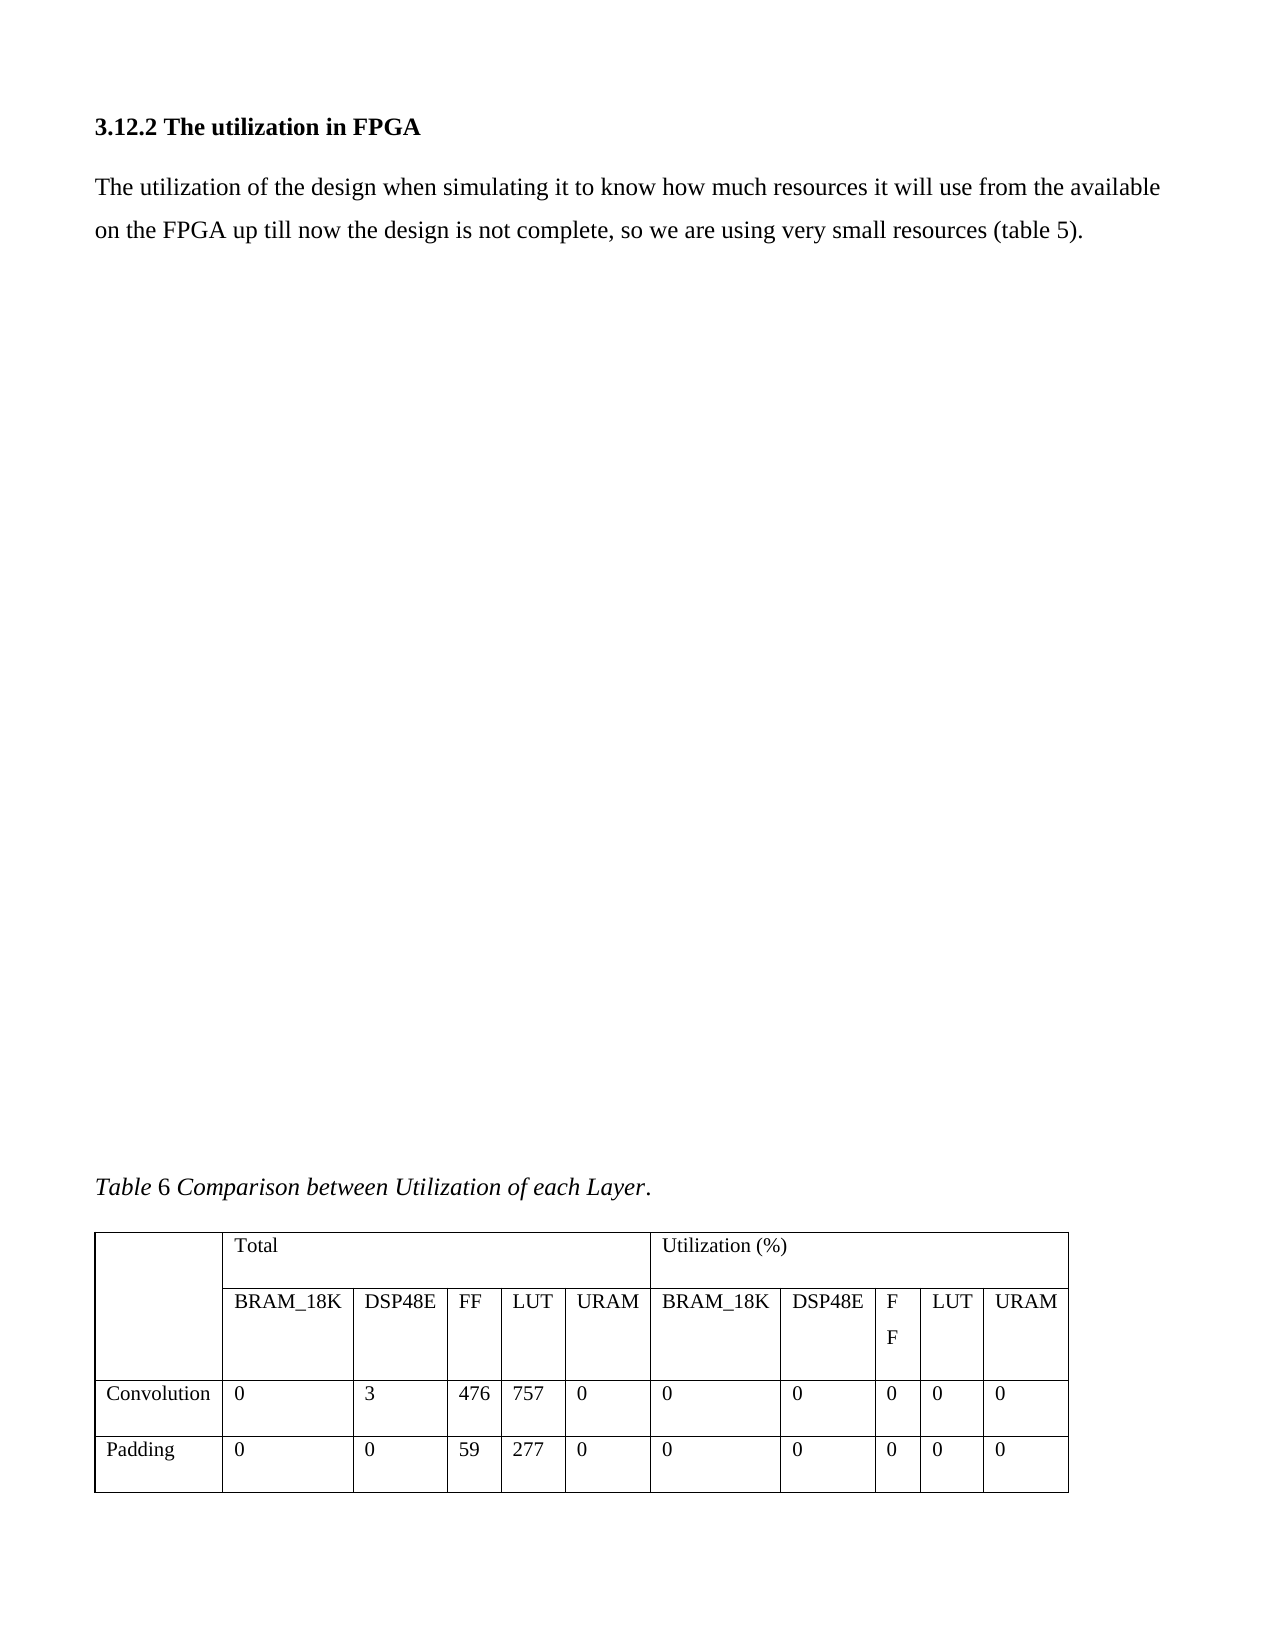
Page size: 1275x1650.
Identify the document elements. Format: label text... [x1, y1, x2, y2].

table_cell URAM [984, 1289, 1068, 1380]
table_cell 0 [984, 1381, 1068, 1436]
table_cell 0 [651, 1381, 780, 1436]
table_cell 0 [876, 1437, 920, 1492]
table_cell 757 [502, 1381, 565, 1436]
table_cell DSP48E [781, 1289, 875, 1380]
table_cell 0 [651, 1437, 780, 1492]
table_cell FF [448, 1289, 501, 1380]
table_cell Convolution [96, 1381, 222, 1436]
table_cell 0 [781, 1381, 875, 1436]
table_cell 0 [566, 1381, 650, 1436]
table_cell 277 [502, 1437, 565, 1492]
table_cell LUT [921, 1289, 983, 1380]
table_cell 0 [876, 1381, 920, 1436]
text The utilization of the design when simulating it to know how much resources it will use from the available on the FPGA up till now the design is not complete, so we are using very small resources (table 5). [94, 172, 1181, 244]
table_cell BRAM_18K [651, 1289, 780, 1380]
table_cell Padding [96, 1437, 222, 1492]
table_cell 0 [223, 1437, 353, 1492]
table_cell 0 [223, 1381, 353, 1436]
table_cell 0 [921, 1437, 983, 1492]
text Table 6 Comparison between Utilization of each Layer. [94, 1172, 1181, 1201]
table_cell 476 [448, 1381, 501, 1436]
table_cell 59 [448, 1437, 501, 1492]
subtitle 3.12.2 The utilization in FPGA [94, 112, 1181, 141]
table_cell BRAM_18K [223, 1289, 353, 1380]
table_cell 0 [354, 1437, 447, 1492]
table_cell 0 [781, 1437, 875, 1492]
table_header Total [223, 1233, 650, 1288]
table_cell FF [876, 1289, 920, 1380]
table_header Utilization (%) [651, 1233, 1068, 1288]
table_cell 3 [354, 1381, 447, 1436]
table_cell URAM [566, 1289, 650, 1380]
table_header [96, 1233, 222, 1380]
table_cell DSP48E [354, 1289, 447, 1380]
table_cell 0 [921, 1381, 983, 1436]
table_cell 0 [984, 1437, 1068, 1492]
table_cell 0 [566, 1437, 650, 1492]
table_cell LUT [502, 1289, 565, 1380]
